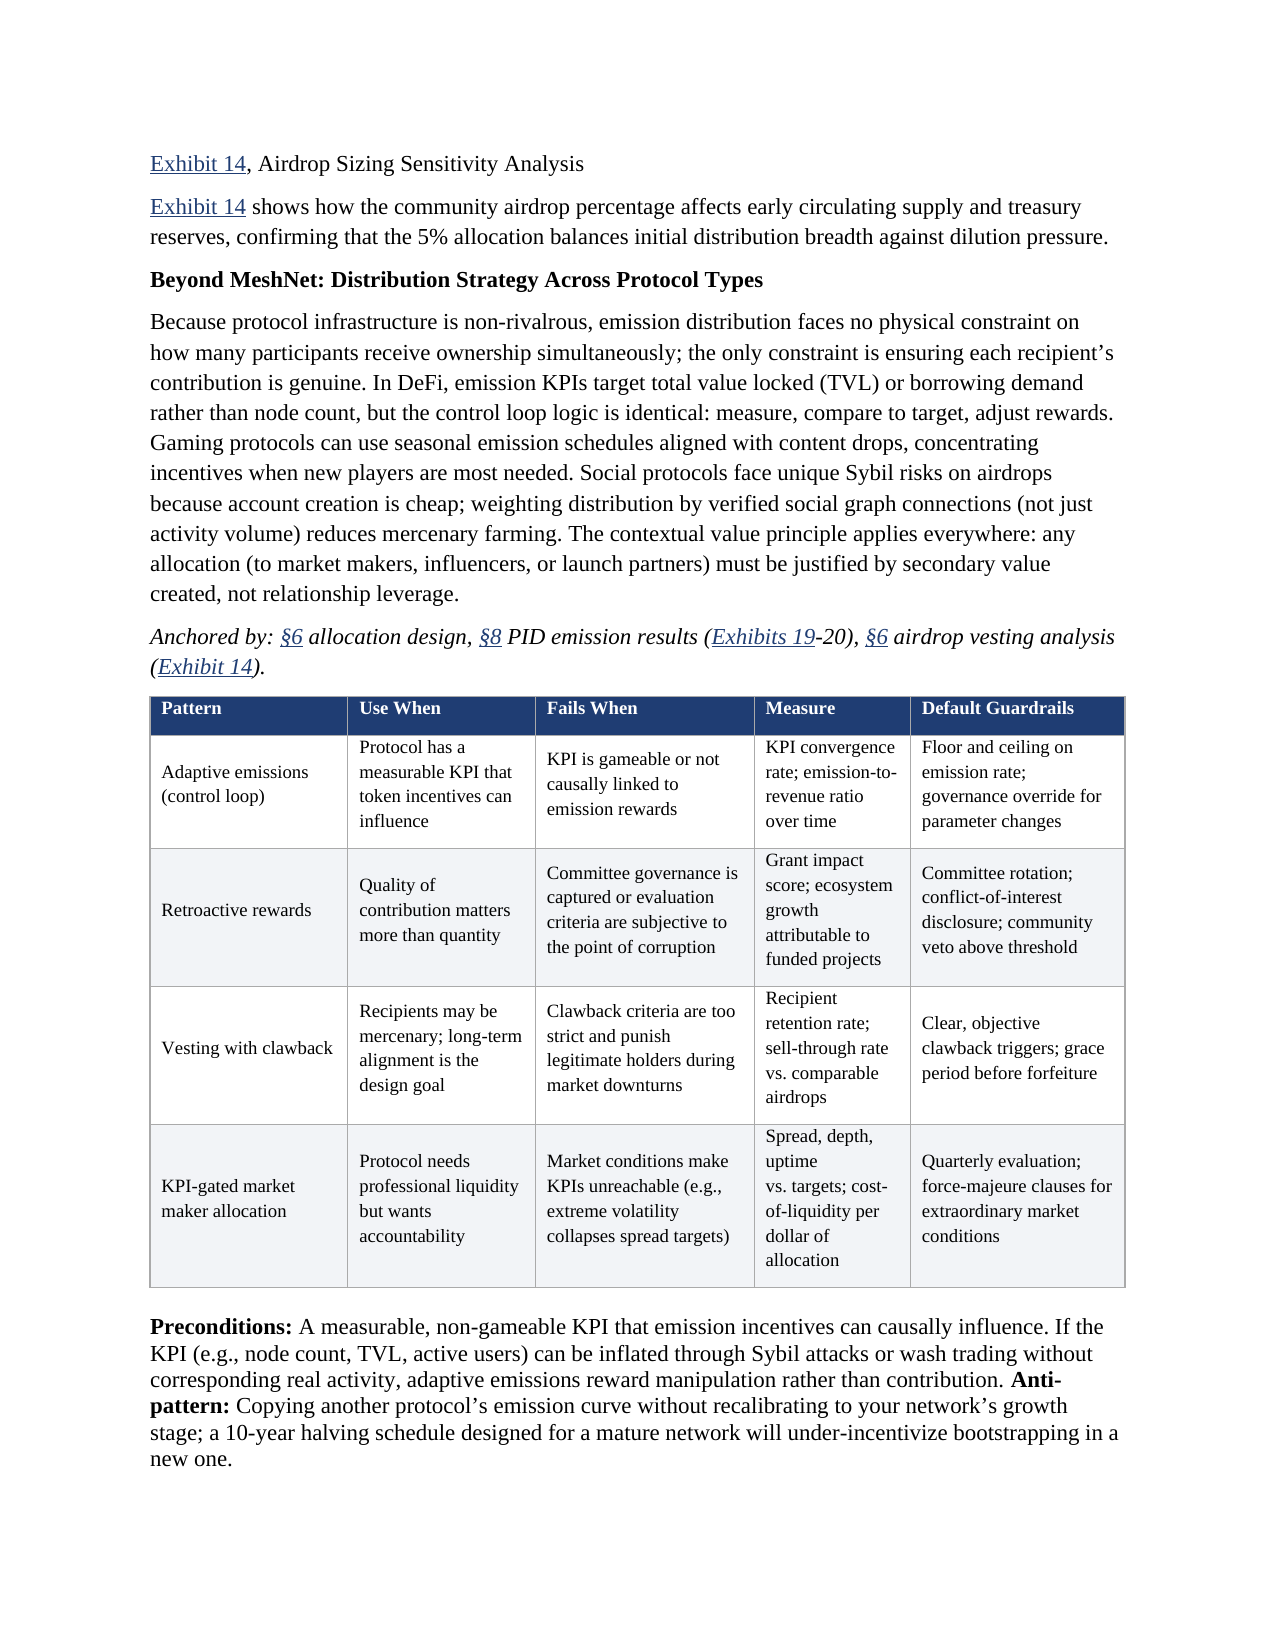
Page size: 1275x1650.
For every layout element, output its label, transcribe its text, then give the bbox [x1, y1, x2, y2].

table_header Pattern [151, 697, 347, 735]
table_header Measure [755, 697, 910, 735]
table_cell Committee governance is captured or evaluation criteria are subjective to the point of corruption [536, 849, 754, 986]
text Preconditions: A measurable, non-gameable KPI that emission incentives can causally influence. If the KPI (e.g., node count, TVL, active users) can be inflated through Sybil attacks or wash trading without corresponding real activity, adaptive emissions reward manipulation rather than contribution. Anti-pattern: Copying another protocol’s emission curve without recalibrating to your network’s growth stage; a 10-year halving schedule designed for a mature network will under-incentivize bootstrapping in a new one. [150, 1313, 1125, 1471]
table_cell Recipient retention rate; sell-through rate vs. comparable airdrops [755, 987, 910, 1124]
table_cell KPI is gameable or not causally linked to emission rewards [536, 736, 754, 848]
text Exhibit 14, Airdrop Sizing Sensitivity Analysis [150, 150, 1125, 176]
table_header Default Guardrails [911, 697, 1124, 735]
table_cell Spread, depth, uptime vs. targets; cost-of-liquidity per dollar of allocation [755, 1125, 910, 1287]
table_cell Protocol needs professional liquidity but wants accountability [348, 1125, 535, 1287]
text Because protocol infrastructure is non-rivalrous, emission distribution faces no physical constraint on how many participants receive ownership simultaneously; the only constraint is ensuring each recipient’s contribution is genuine. In DeFi, emission KPIs target total value locked (TVL) or borrowing demand rather than node count, but the control loop logic is identical: measure, compare to target, adjust rewards. Gaming protocols can use seasonal emission schedules aligned with content drops, concentrating incentives when new players are most needed. Social protocols face unique Sybil risks on airdrops because account creation is cheap; weighting distribution by verified social graph connections (not just activity volume) reduces mercenary farming. The contextual value principle applies everywhere: any allocation (to market makers, influencers, or launch partners) must be justified by secondary value created, not relationship leverage. [150, 308, 1125, 607]
text Anchored by: §6 allocation design, §8 PID emission results (Exhibits 19-20), §6 airdrop vesting analysis (Exhibit 14). [150, 623, 1125, 679]
table_cell Protocol has a measurable KPI that token incentives can influence [348, 736, 535, 848]
table_header Fails When [536, 697, 754, 735]
table_cell Quality of contribution matters more than quantity [348, 849, 535, 986]
table_cell Vesting with clawback [151, 987, 347, 1124]
table_cell Grant impact score; ecosystem growth attributable to funded projects [755, 849, 910, 986]
table_cell KPI convergence rate; emission-to-revenue ratio over time [755, 736, 910, 848]
table_cell Adaptive emissions (control loop) [151, 736, 347, 848]
table_cell Floor and ceiling on emission rate; governance override for parameter changes [911, 736, 1124, 848]
table_cell Clawback criteria are too strict and punish legitimate holders during market downturns [536, 987, 754, 1124]
table_header Use When [348, 697, 535, 735]
table_cell Market conditions make KPIs unreachable (e.g., extreme volatility collapses spread targets) [536, 1125, 754, 1287]
text Exhibit 14 shows how the community airdrop percentage affects early circulating supply and treasury reserves, confirming that the 5% allocation balances initial distribution breadth against dilution pressure. [150, 193, 1125, 249]
table_cell Retroactive rewards [151, 849, 347, 986]
table_cell KPI-gated market maker allocation [151, 1125, 347, 1287]
text Beyond MeshNet: Distribution Strategy Across Protocol Types [150, 266, 1125, 292]
table_cell Committee rotation; conflict-of-interest disclosure; community veto above threshold [911, 849, 1124, 986]
table_cell Clear, objective clawback triggers; grace period before forfeiture [911, 987, 1124, 1124]
table_cell Recipients may be mercenary; long-term alignment is the design goal [348, 987, 535, 1124]
table_cell Quarterly evaluation; force-majeure clauses for extraordinary market conditions [911, 1125, 1124, 1287]
